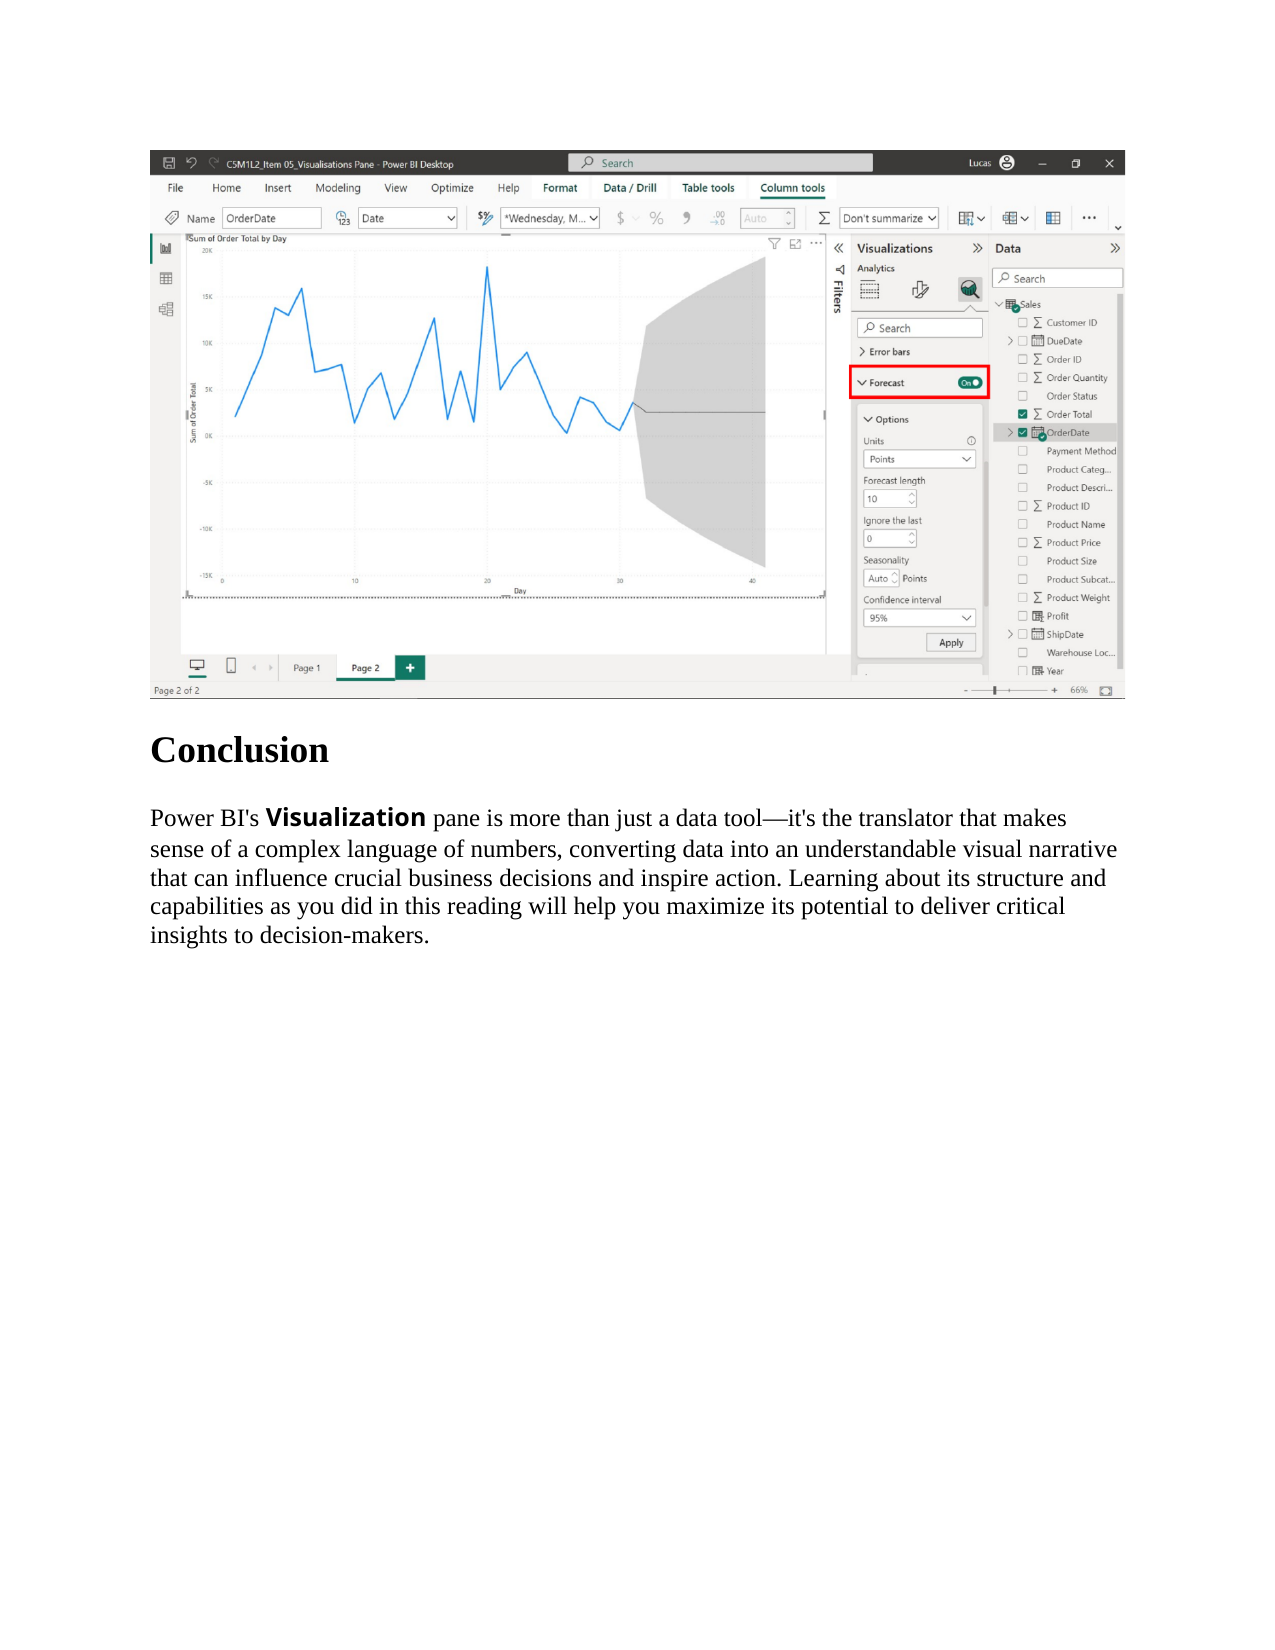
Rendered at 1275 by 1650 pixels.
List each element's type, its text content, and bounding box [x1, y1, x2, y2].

text Conclusion [150, 728, 1125, 771]
picture [150, 150, 1125, 699]
text Power BI's Visualization pane is more than just a data tool—it's the translator that makes sense of a complex language of numbers, converting data into an understandable visual narrative that can influence crucial business decisions and inspire action. Learning about its structure and capabilities as you did in this reading will help you maximize its potential to deliver critical insights to decision-makers. [150, 800, 1125, 949]
